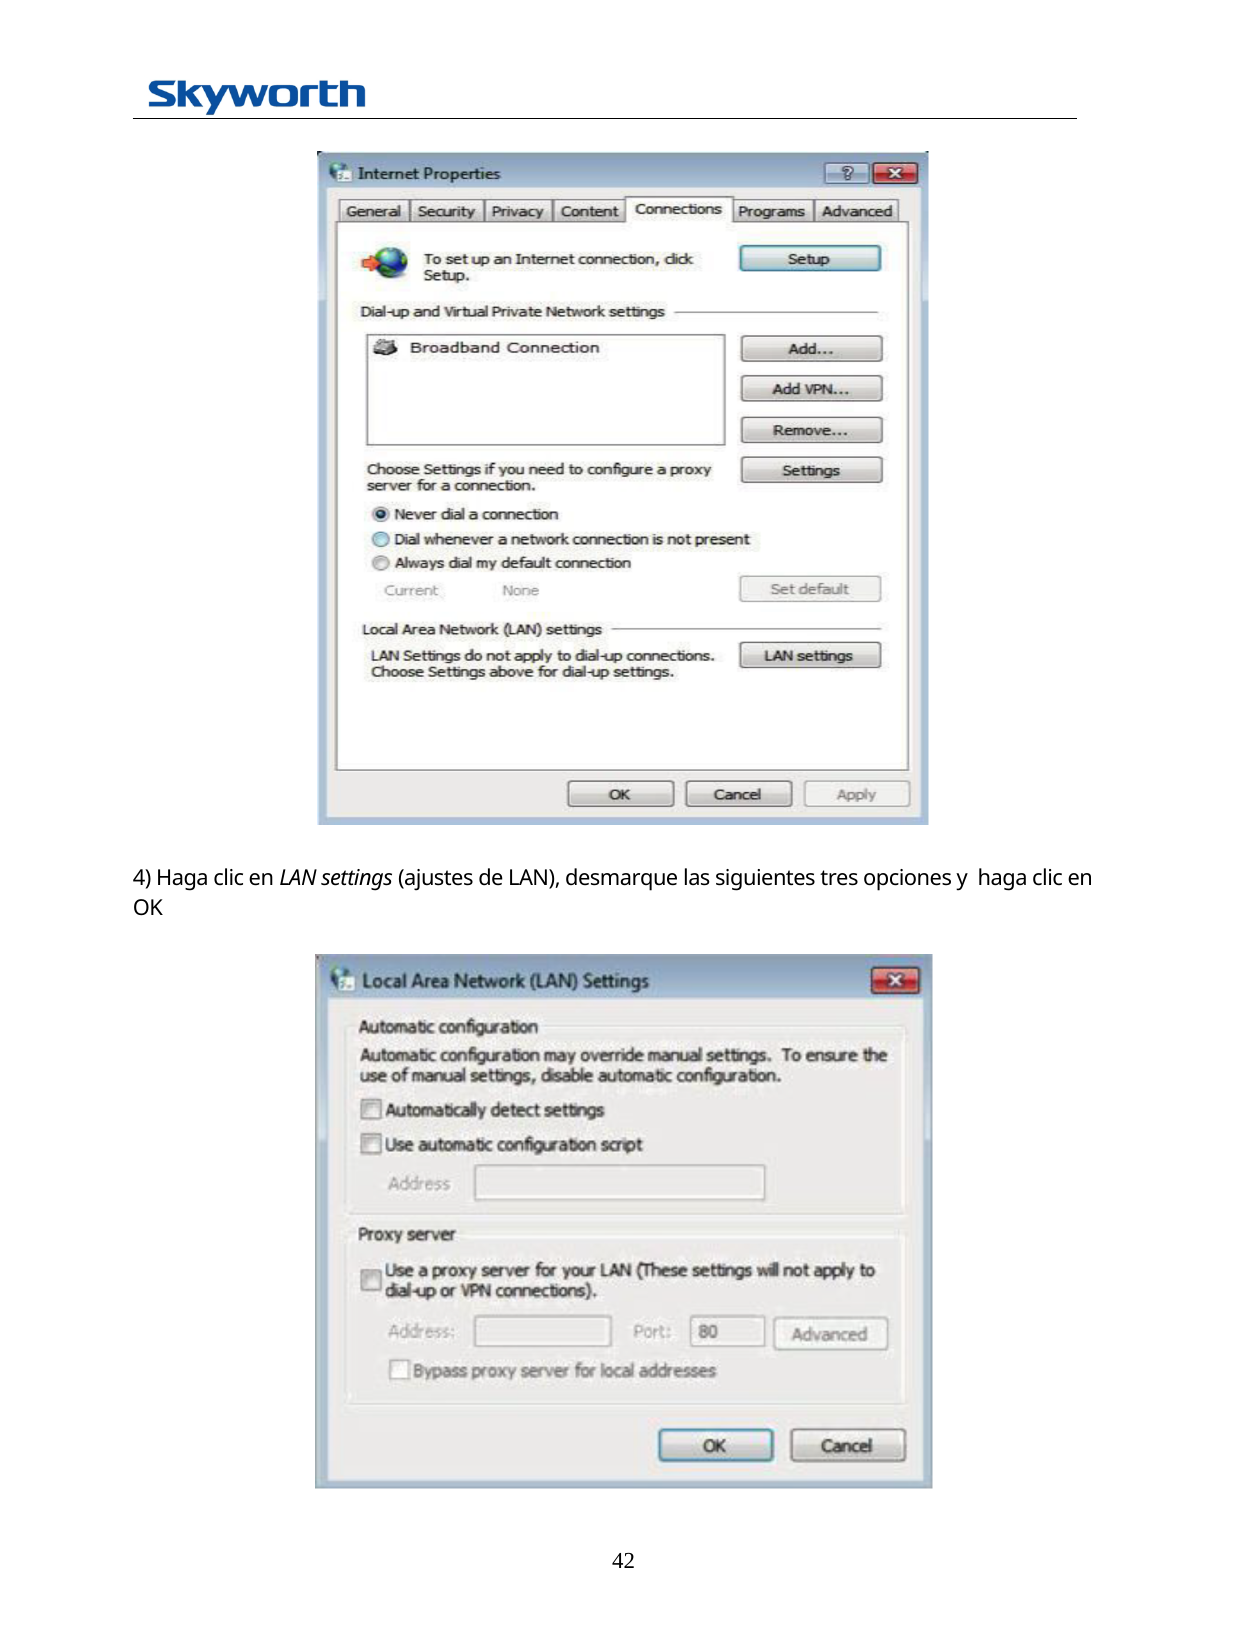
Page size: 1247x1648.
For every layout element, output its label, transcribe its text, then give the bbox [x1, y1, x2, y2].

text 4) Haga clic en LAN settings (ajustes de LAN), desmarque las siguientes tres opciones y haga clic en OK [133, 862, 1114, 922]
